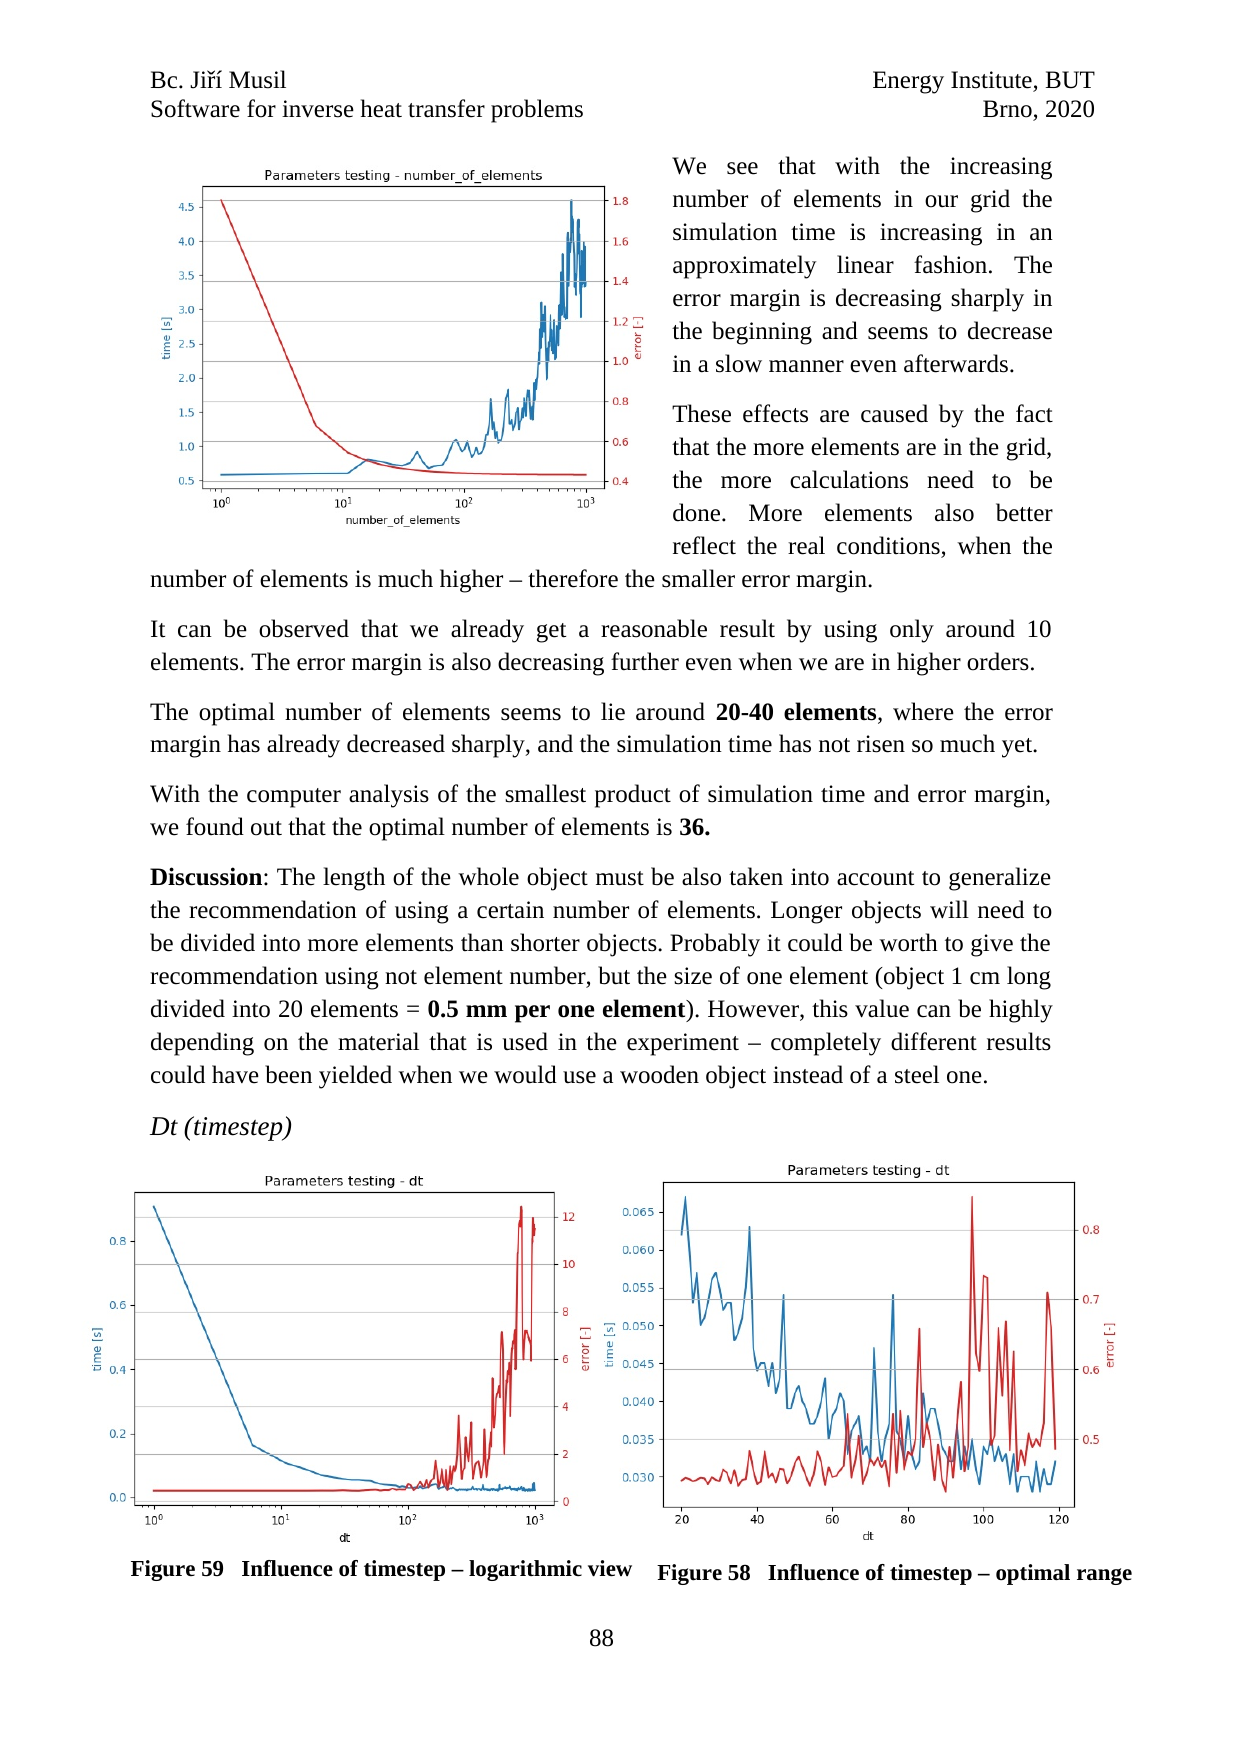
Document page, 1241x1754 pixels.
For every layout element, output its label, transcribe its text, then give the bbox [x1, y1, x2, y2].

text We see that with the increasing number of elements in our grid the simulation time is increasing in an approximately linear fashion. The error margin is decreasing sharply in the beginning and seems to decrease in a slow manner even afterwards. [150, 151, 1053, 378]
subtitle Dt (timestep) [150, 1110, 1053, 1141]
picture [150, 158, 654, 533]
text With the computer analysis of the smallest product of simulation time and error margin, we found out that the optimal number of elements is 36. [150, 779, 1053, 841]
text Discussion: The length of the whole object must be also taken into account to generalize the recommendation of using a certain number of elements. Longer objects will need to be divided into more elements than shorter objects. Probably it could be worth to give the recommendation using not element number, but the size of one element (object 1 cm long divided into 20 elements = 0.5 mm per one element). However, this value can be highly depending on the material that is used in the experiment – completely different results could have been yielded when we would use a wooden object instead of a steel one. [150, 862, 1053, 1089]
picture [80, 1152, 1127, 1554]
text It can be observed that we already get a reasonable result by using only around 10 elements. The error margin is also decreasing further even when we are in higher orders. [150, 614, 1053, 676]
text These effects are caused by the fact that the more elements are in the grid, the more calculations need to be done. More elements also better reflect the real conditions, when the number of elements is much higher – therefore the smaller error margin. [150, 399, 1053, 593]
text The optimal number of elements seems to lie around 20-40 elements, where the error margin has already decreased sharply, and the simulation time has not risen so much yet. [150, 697, 1053, 758]
